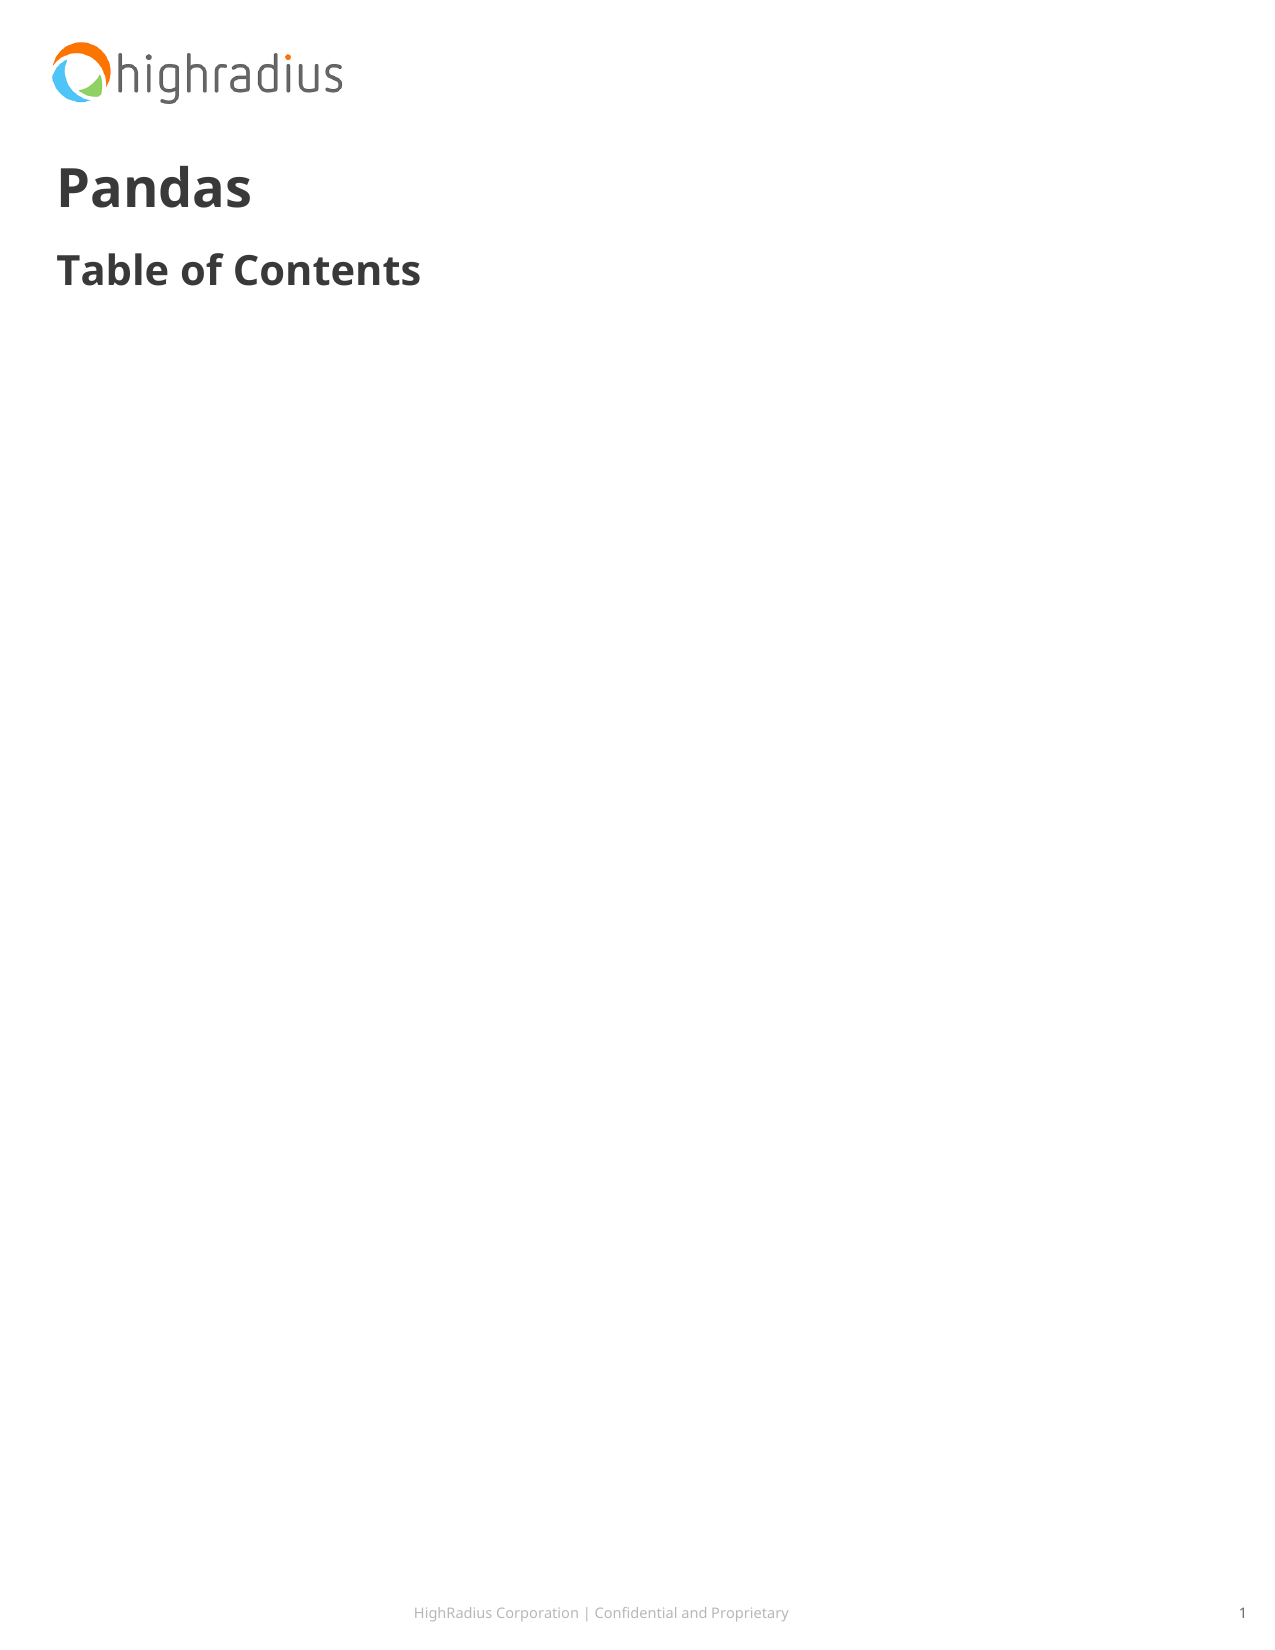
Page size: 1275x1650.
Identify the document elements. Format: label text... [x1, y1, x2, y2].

title Table of Contents [56, 241, 1200, 298]
title Pandas [56, 150, 1200, 224]
picture [50, 40, 344, 105]
